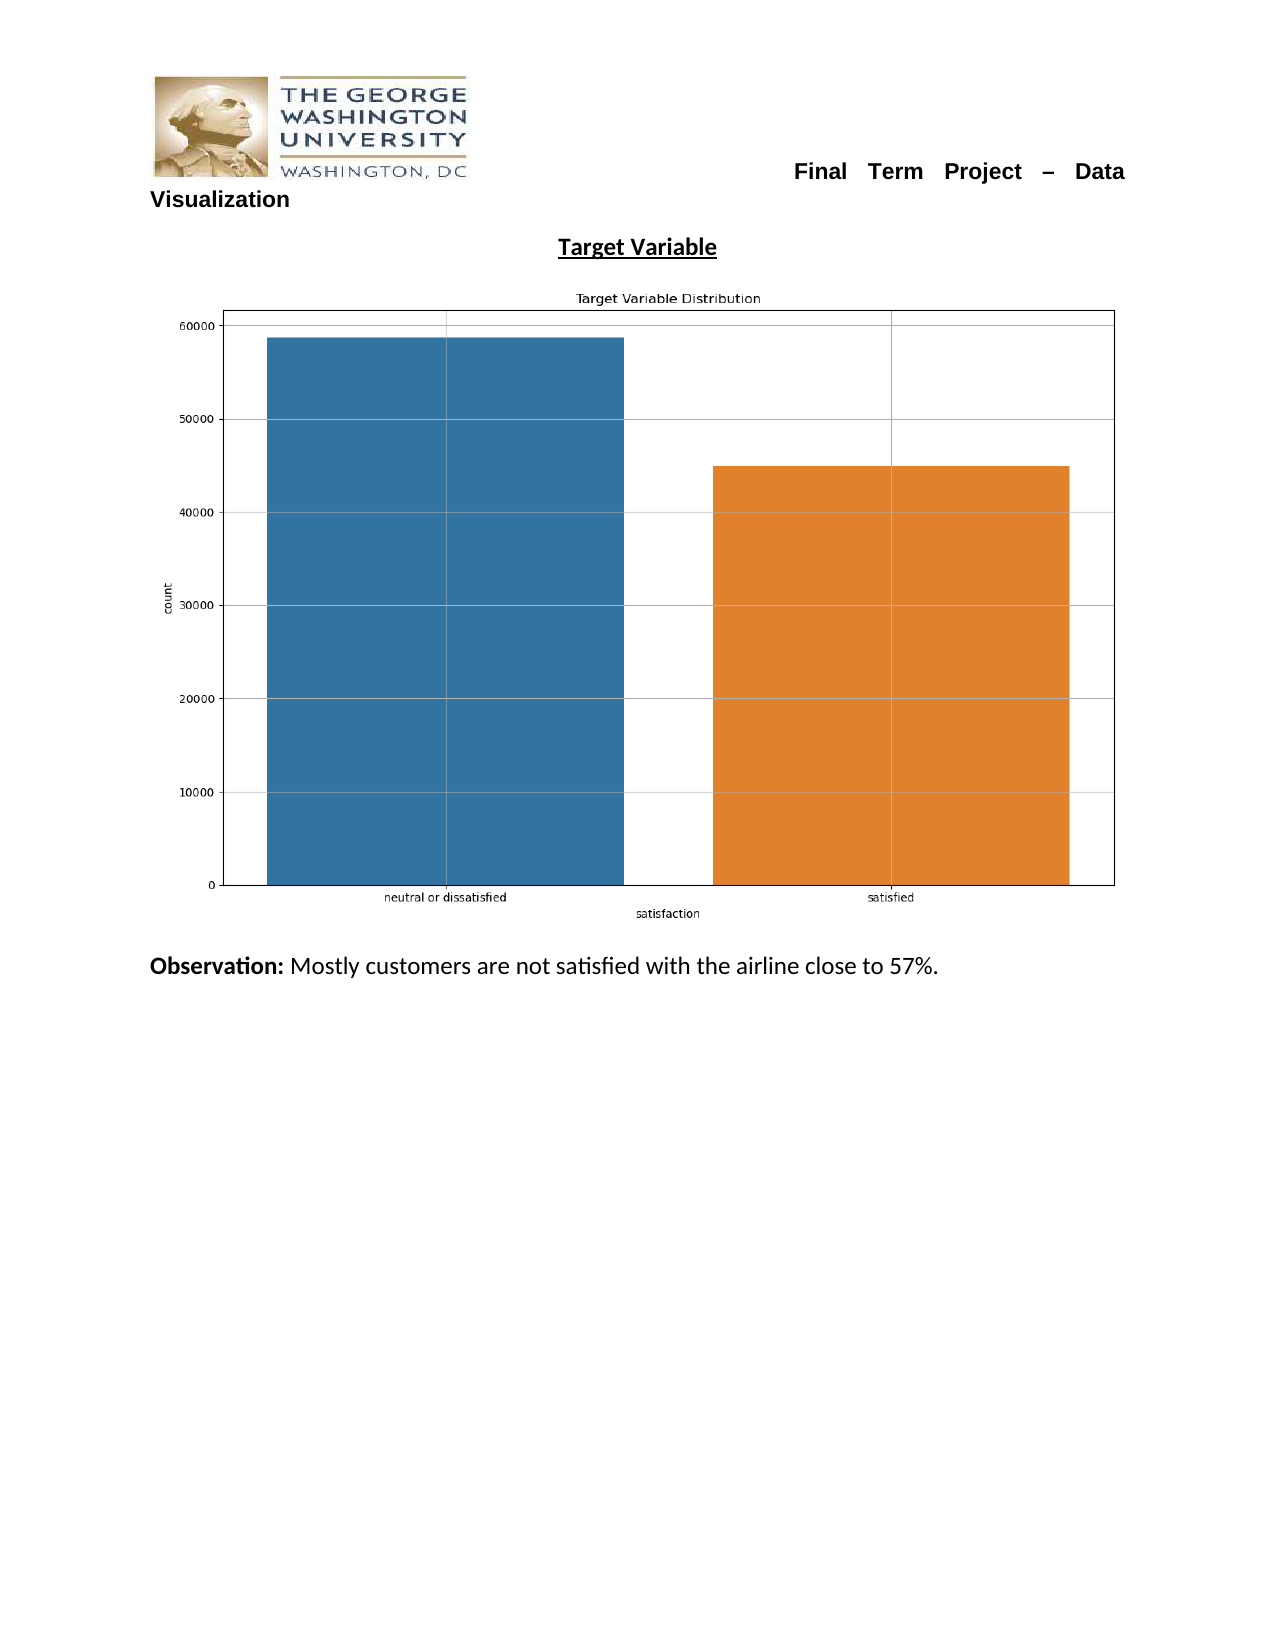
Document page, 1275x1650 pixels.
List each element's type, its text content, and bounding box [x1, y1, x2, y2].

text Observation: Mostly customers are not satisfied with the airline close to 57%. [150, 950, 1125, 981]
picture [150, 281, 1125, 932]
text Target Variable [150, 232, 1125, 262]
